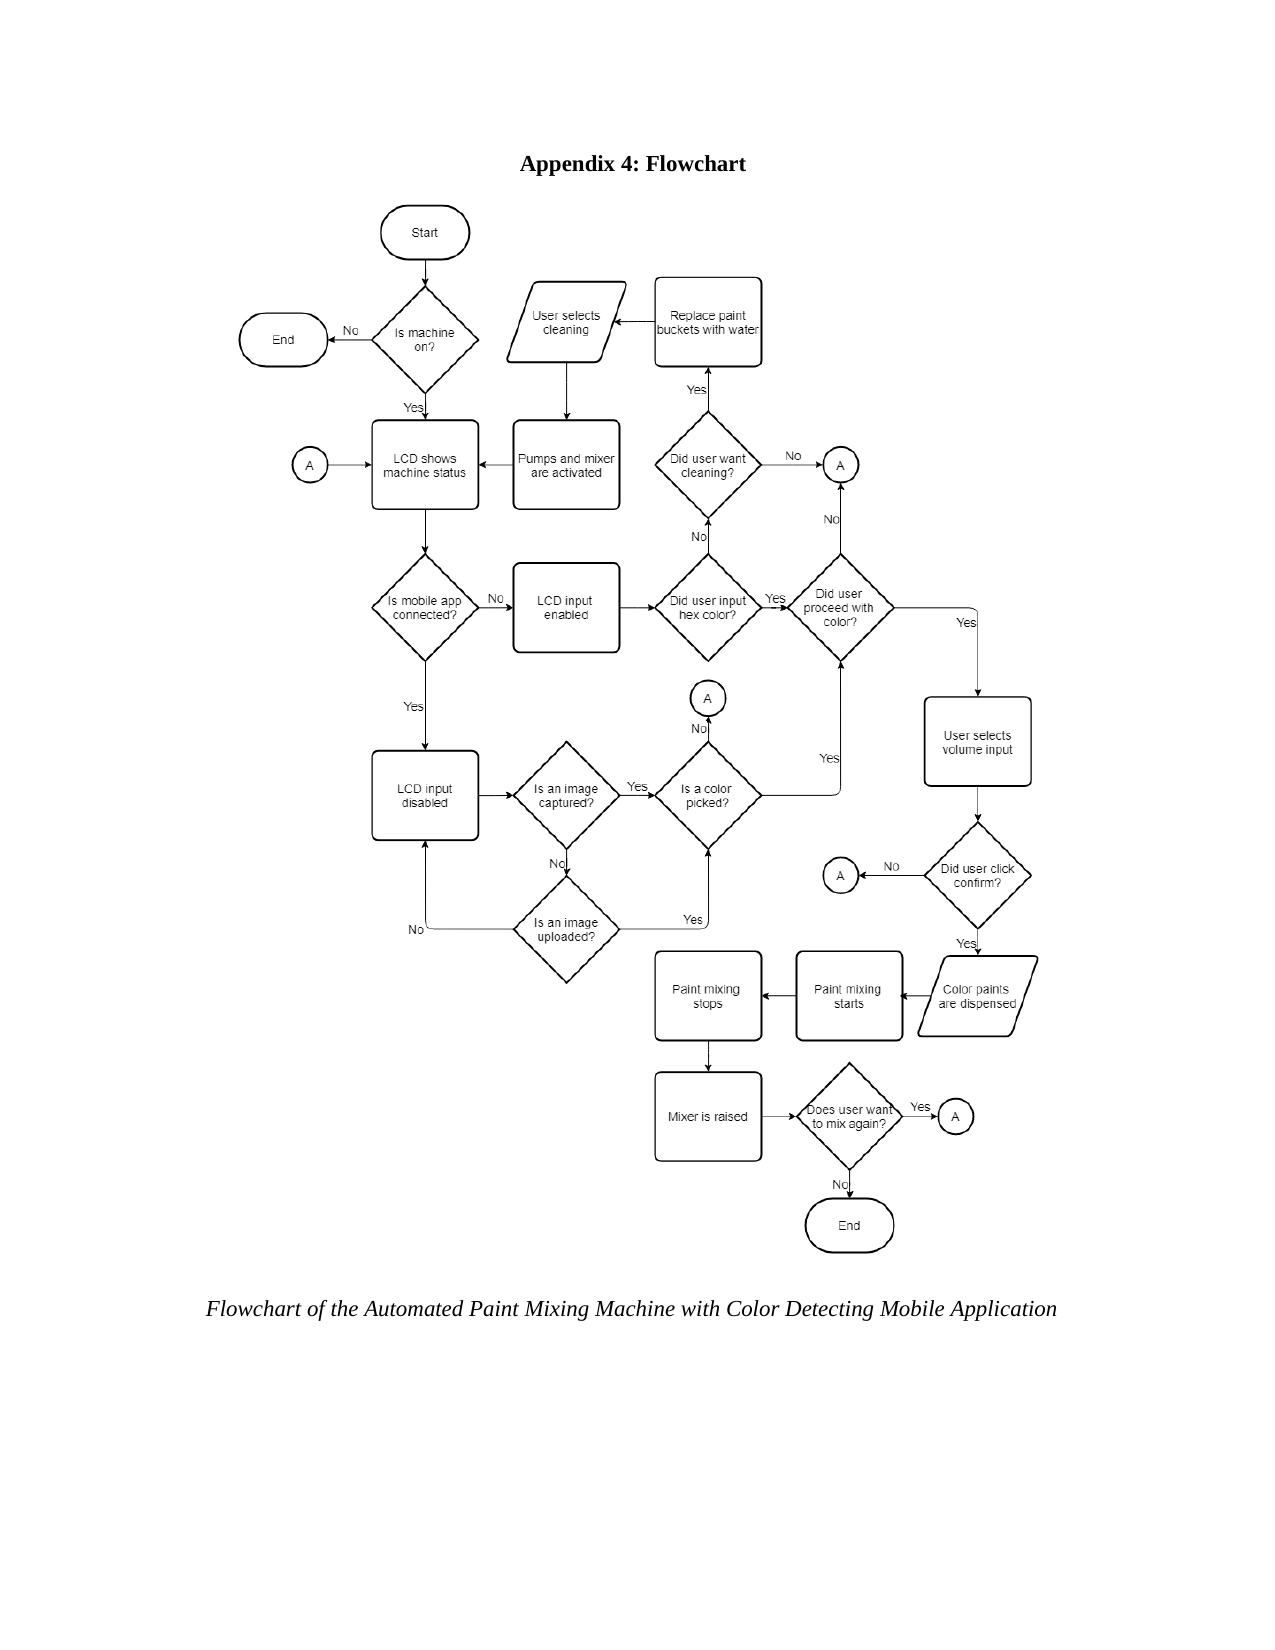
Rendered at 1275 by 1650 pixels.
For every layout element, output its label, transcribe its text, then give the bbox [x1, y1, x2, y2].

text Appendix 4: Flowchart [150, 150, 1116, 176]
text Flowchart of the Automated Paint Mixing Machine with Color Detecting Mobile Application [150, 1295, 1116, 1321]
picture [212, 176, 1054, 1269]
